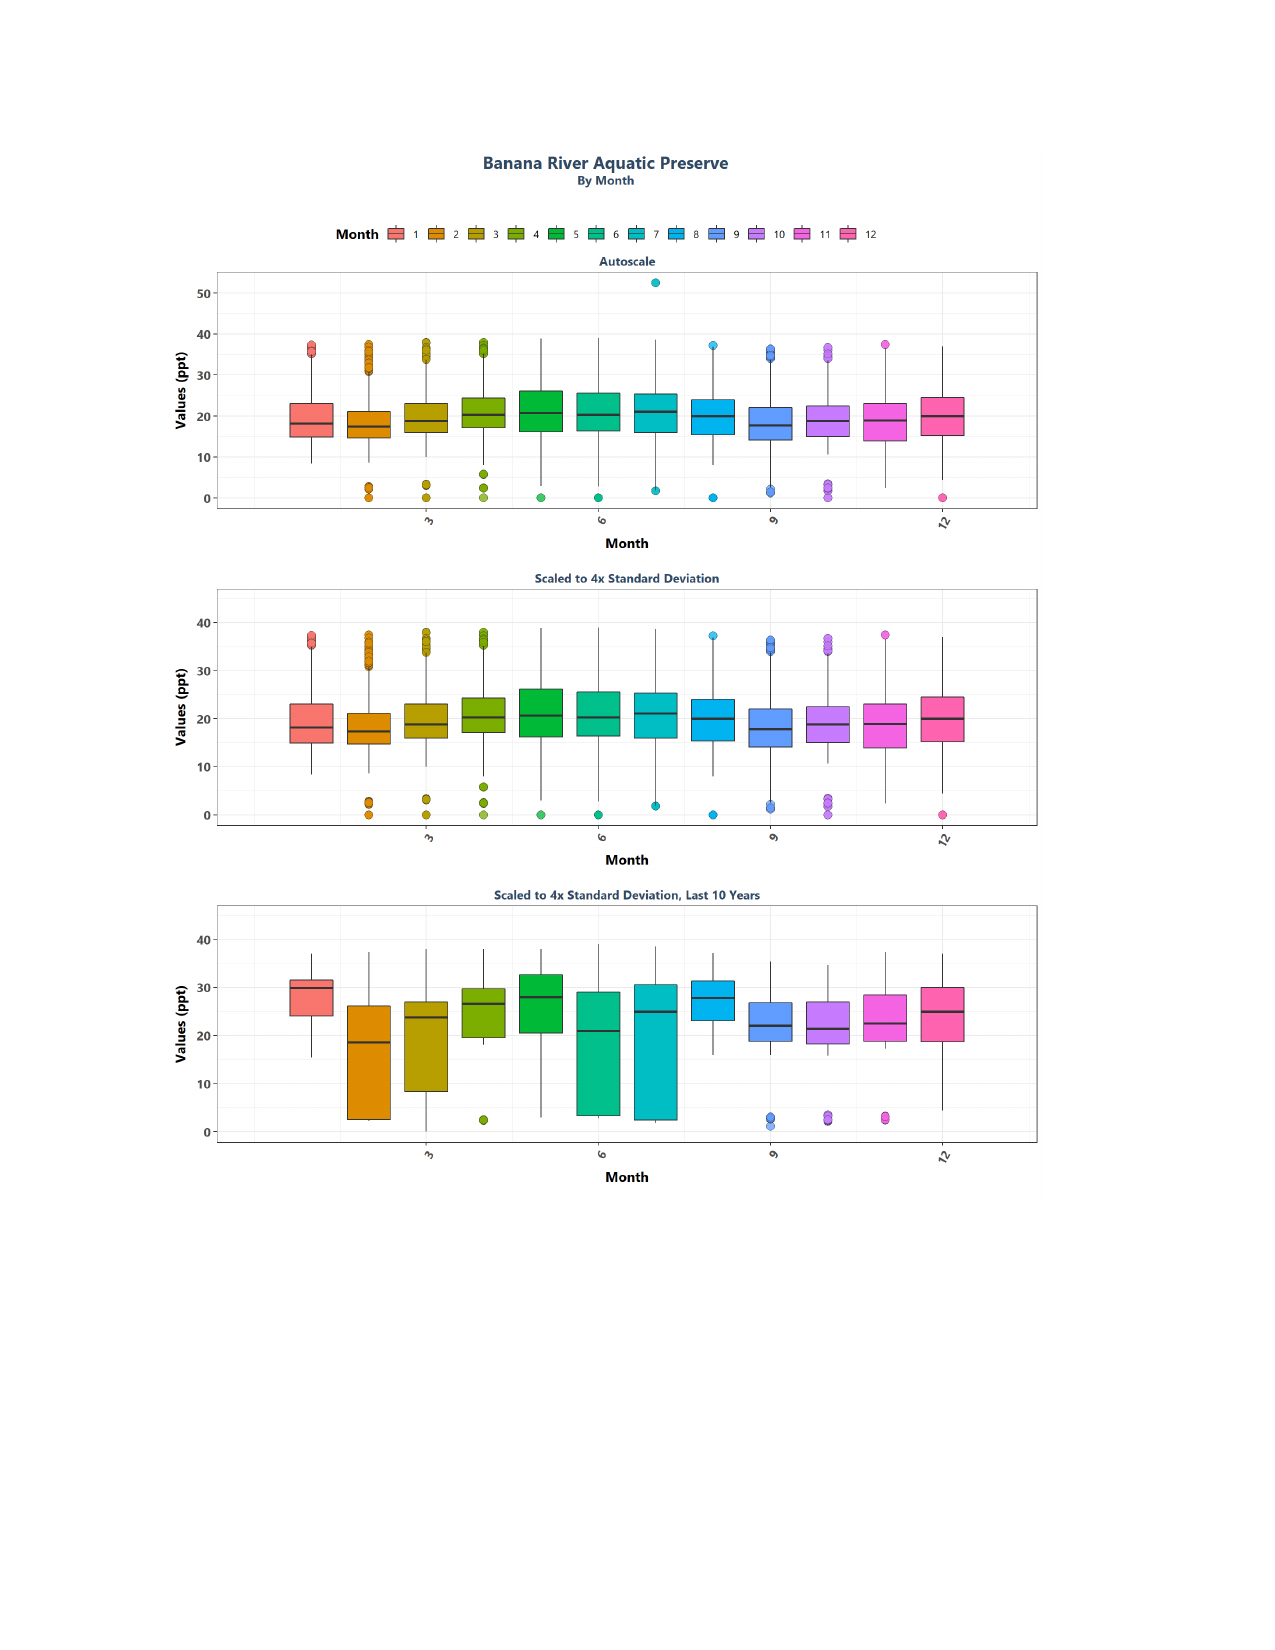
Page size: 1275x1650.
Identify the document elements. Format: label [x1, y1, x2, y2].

picture [168, 150, 1044, 1200]
